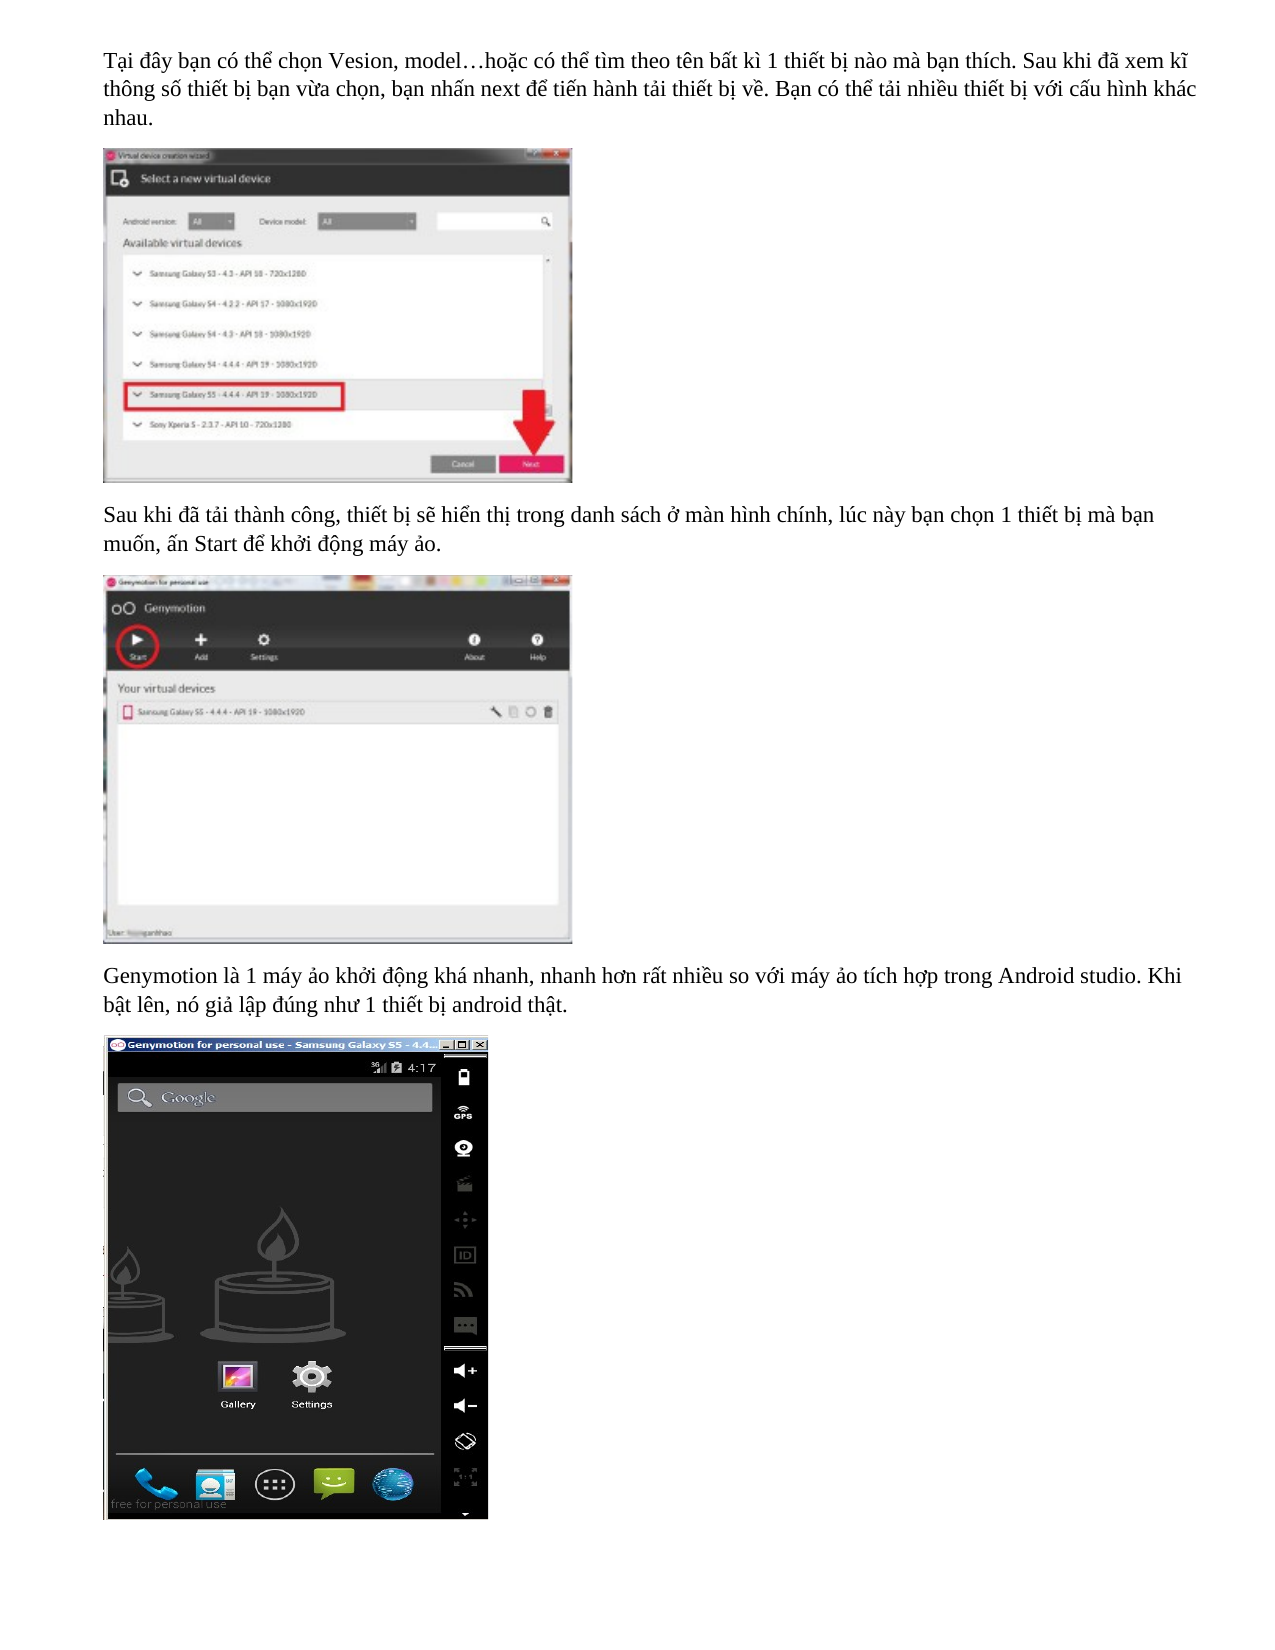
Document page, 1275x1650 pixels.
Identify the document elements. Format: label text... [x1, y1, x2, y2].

picture [103, 575, 573, 944]
picture [103, 148, 573, 483]
text Genymotion là 1 máy ảo khởi động khá nhanh, nhanh hơn rất nhiều so với máy ảo tích hợp trong Android studio. Khi bật lên, nó giả lập đúng như 1 thiết bị android thật. [103, 962, 1200, 1017]
text Tại đây bạn có thể chọn Vesion, model…hoặc có thể tìm theo tên bất kì 1 thiết bị nào mà bạn thích. Sau khi đã xem kĩ thông số thiết bị bạn vừa chọn, bạn nhấn next để tiến hành tải thiết bị về. Bạn có thể tải nhiều thiết bị với cấu hình khác nhau. [103, 47, 1200, 130]
text Sau khi đã tải thành công, thiết bị sẽ hiển thị trong danh sách ở màn hình chính, lúc này bạn chọn 1 thiết bị mà bạn muốn, ấn Start để khởi động máy ảo. [103, 501, 1200, 556]
picture [103, 1035, 489, 1520]
